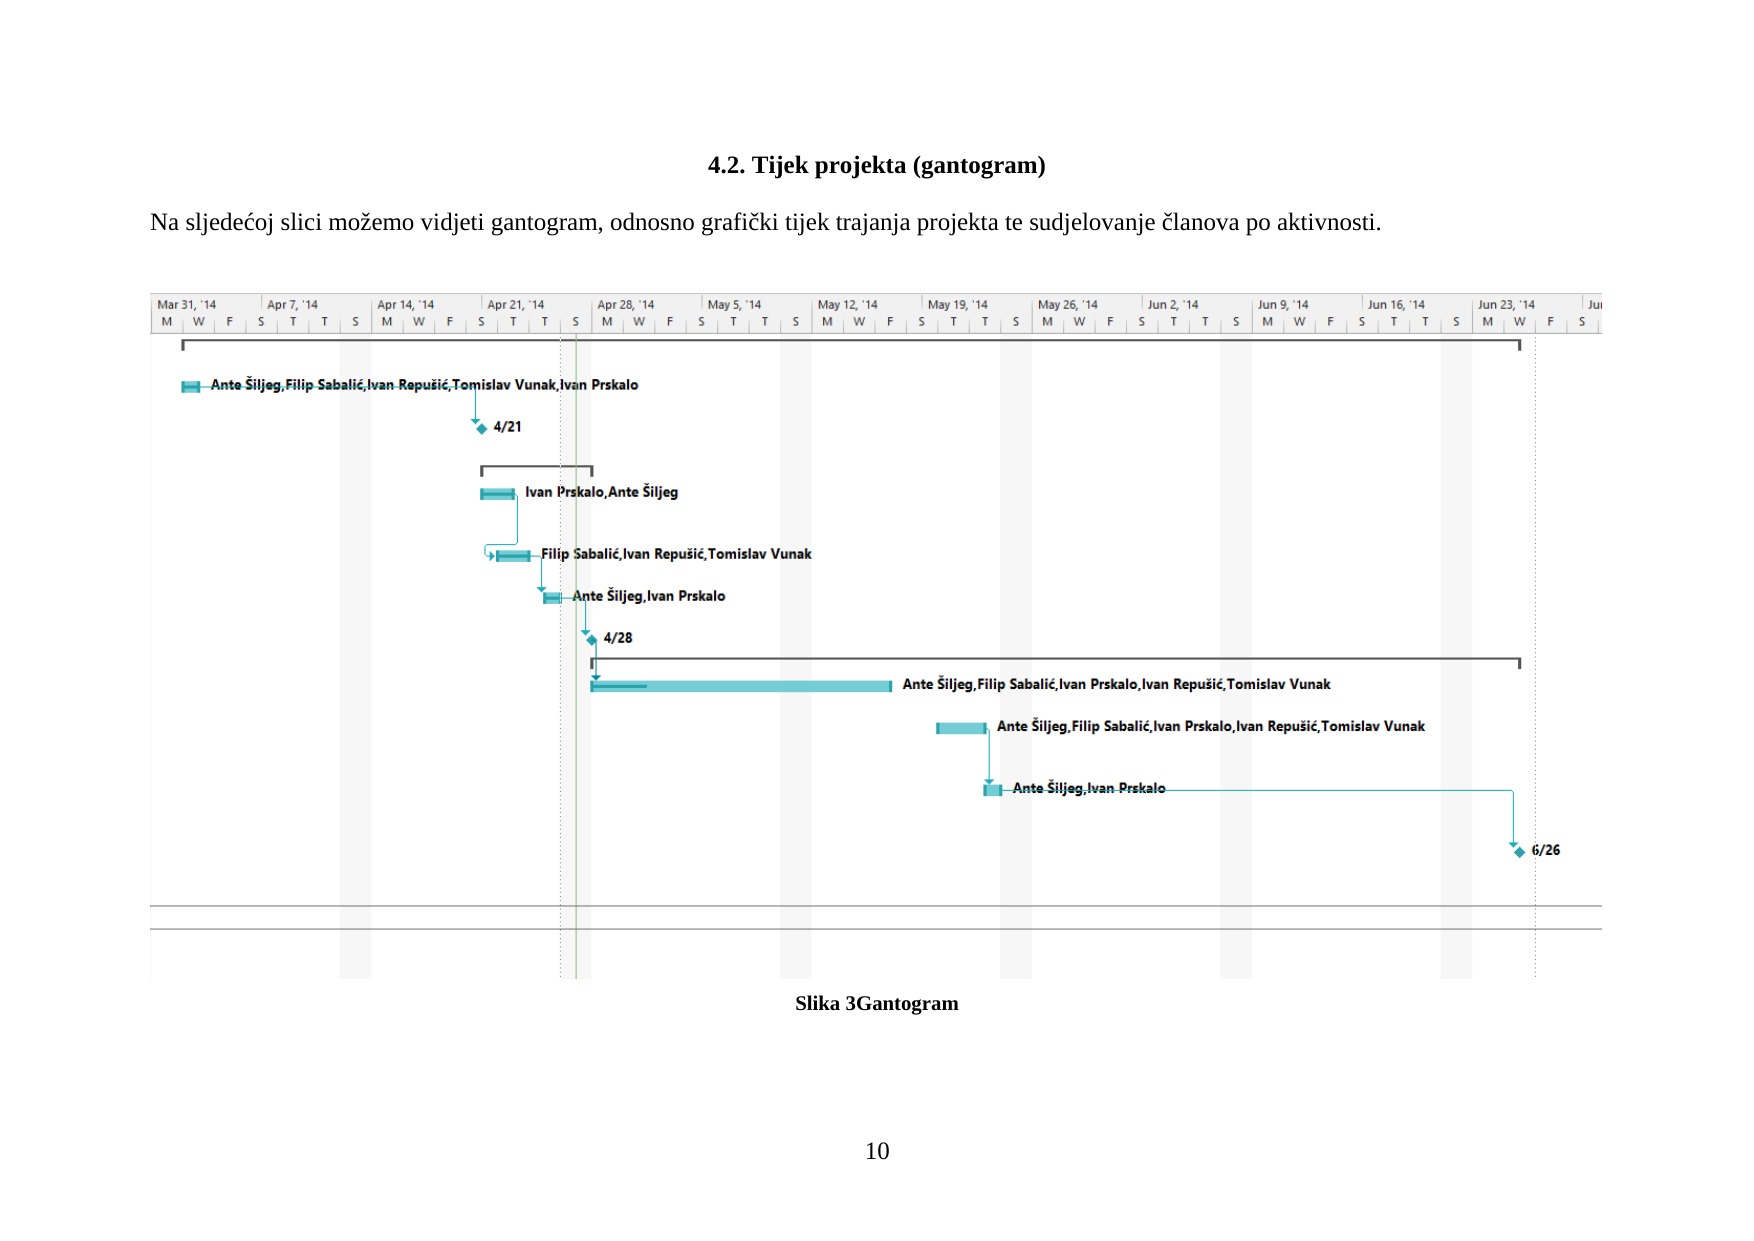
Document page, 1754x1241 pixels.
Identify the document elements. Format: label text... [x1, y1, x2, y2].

subtitle 4.2. Tijek projekta (gantogram) [150, 150, 1604, 179]
picture [150, 293, 1602, 979]
text Na sljedećoj slici možemo vidjeti gantogram, odnosno grafički tijek trajanja projekta te sudjelovanje članova po aktivnosti. [150, 207, 1604, 236]
